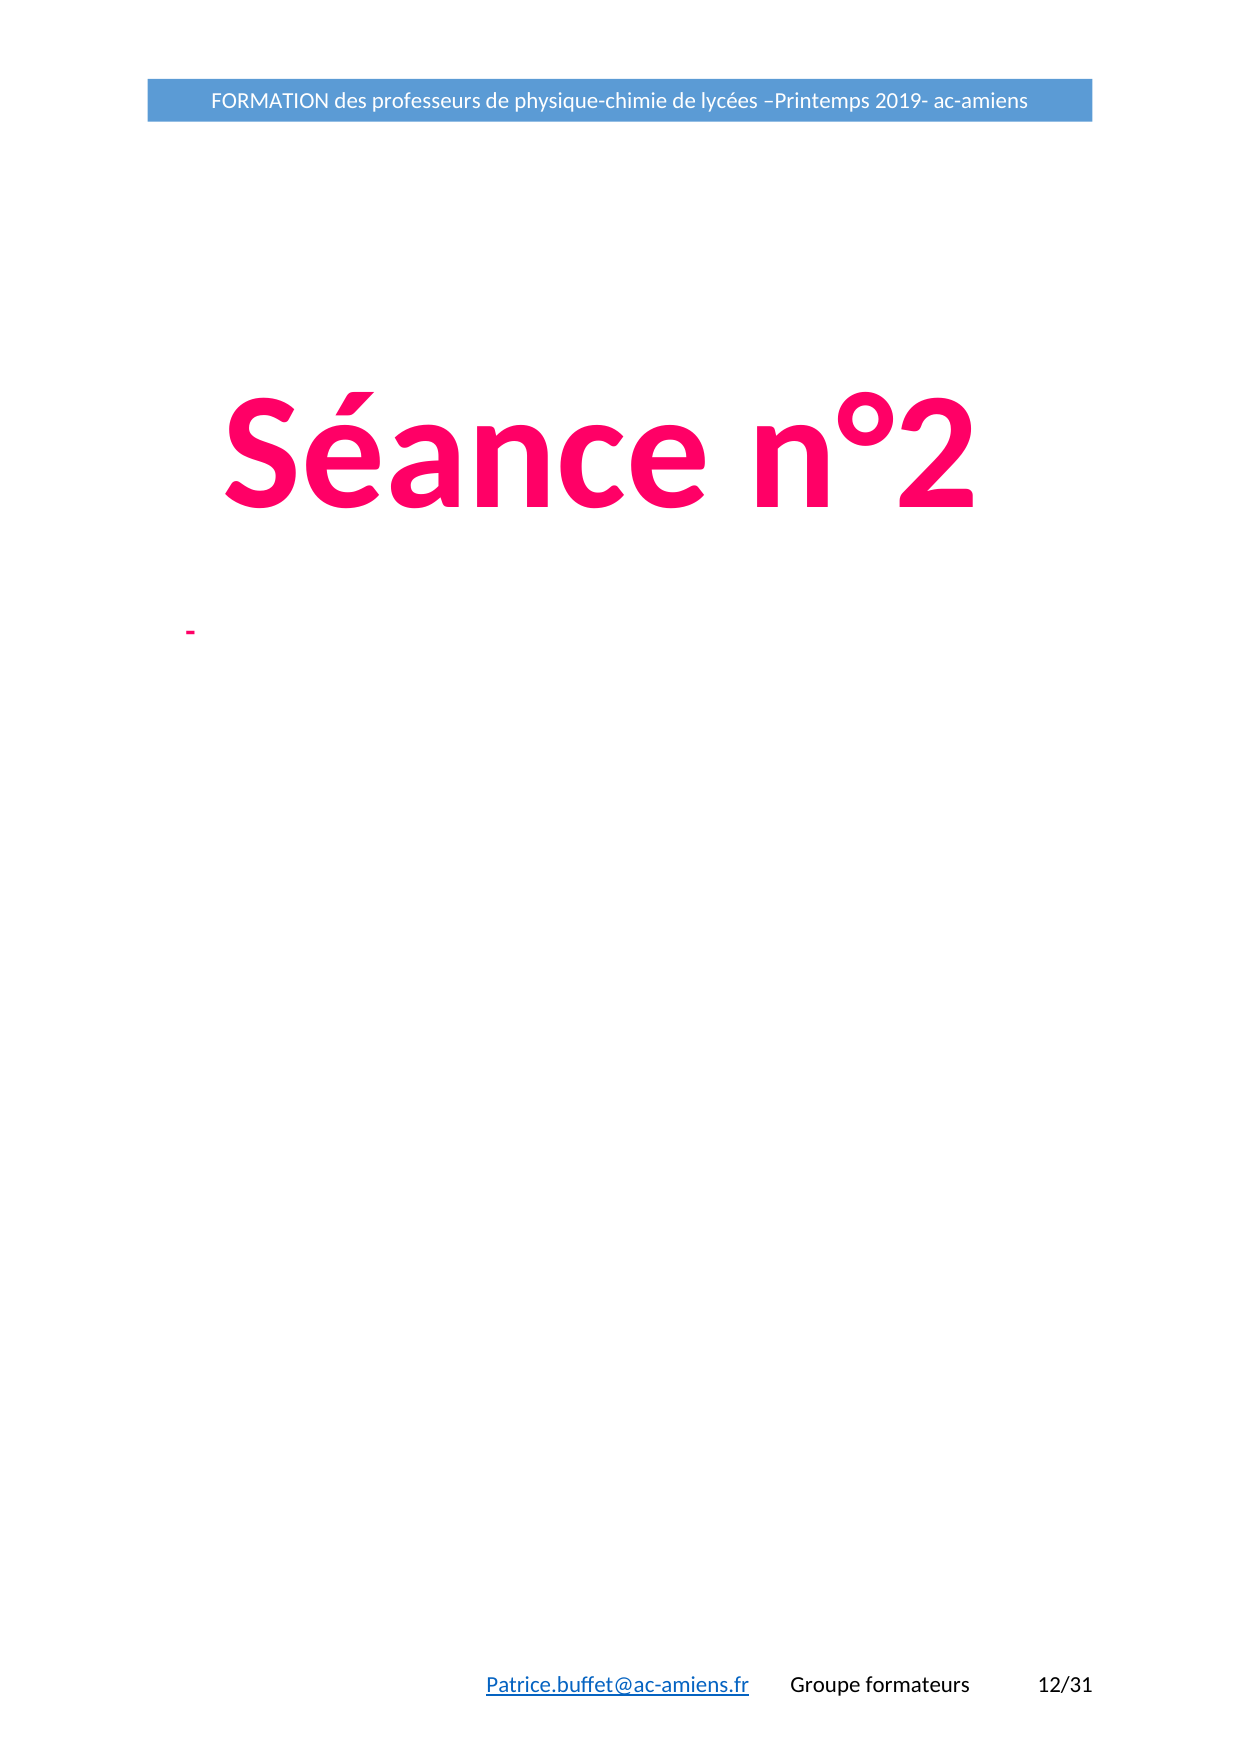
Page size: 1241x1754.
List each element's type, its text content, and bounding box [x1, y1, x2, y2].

list Séance n°2 [223, 346, 1093, 549]
